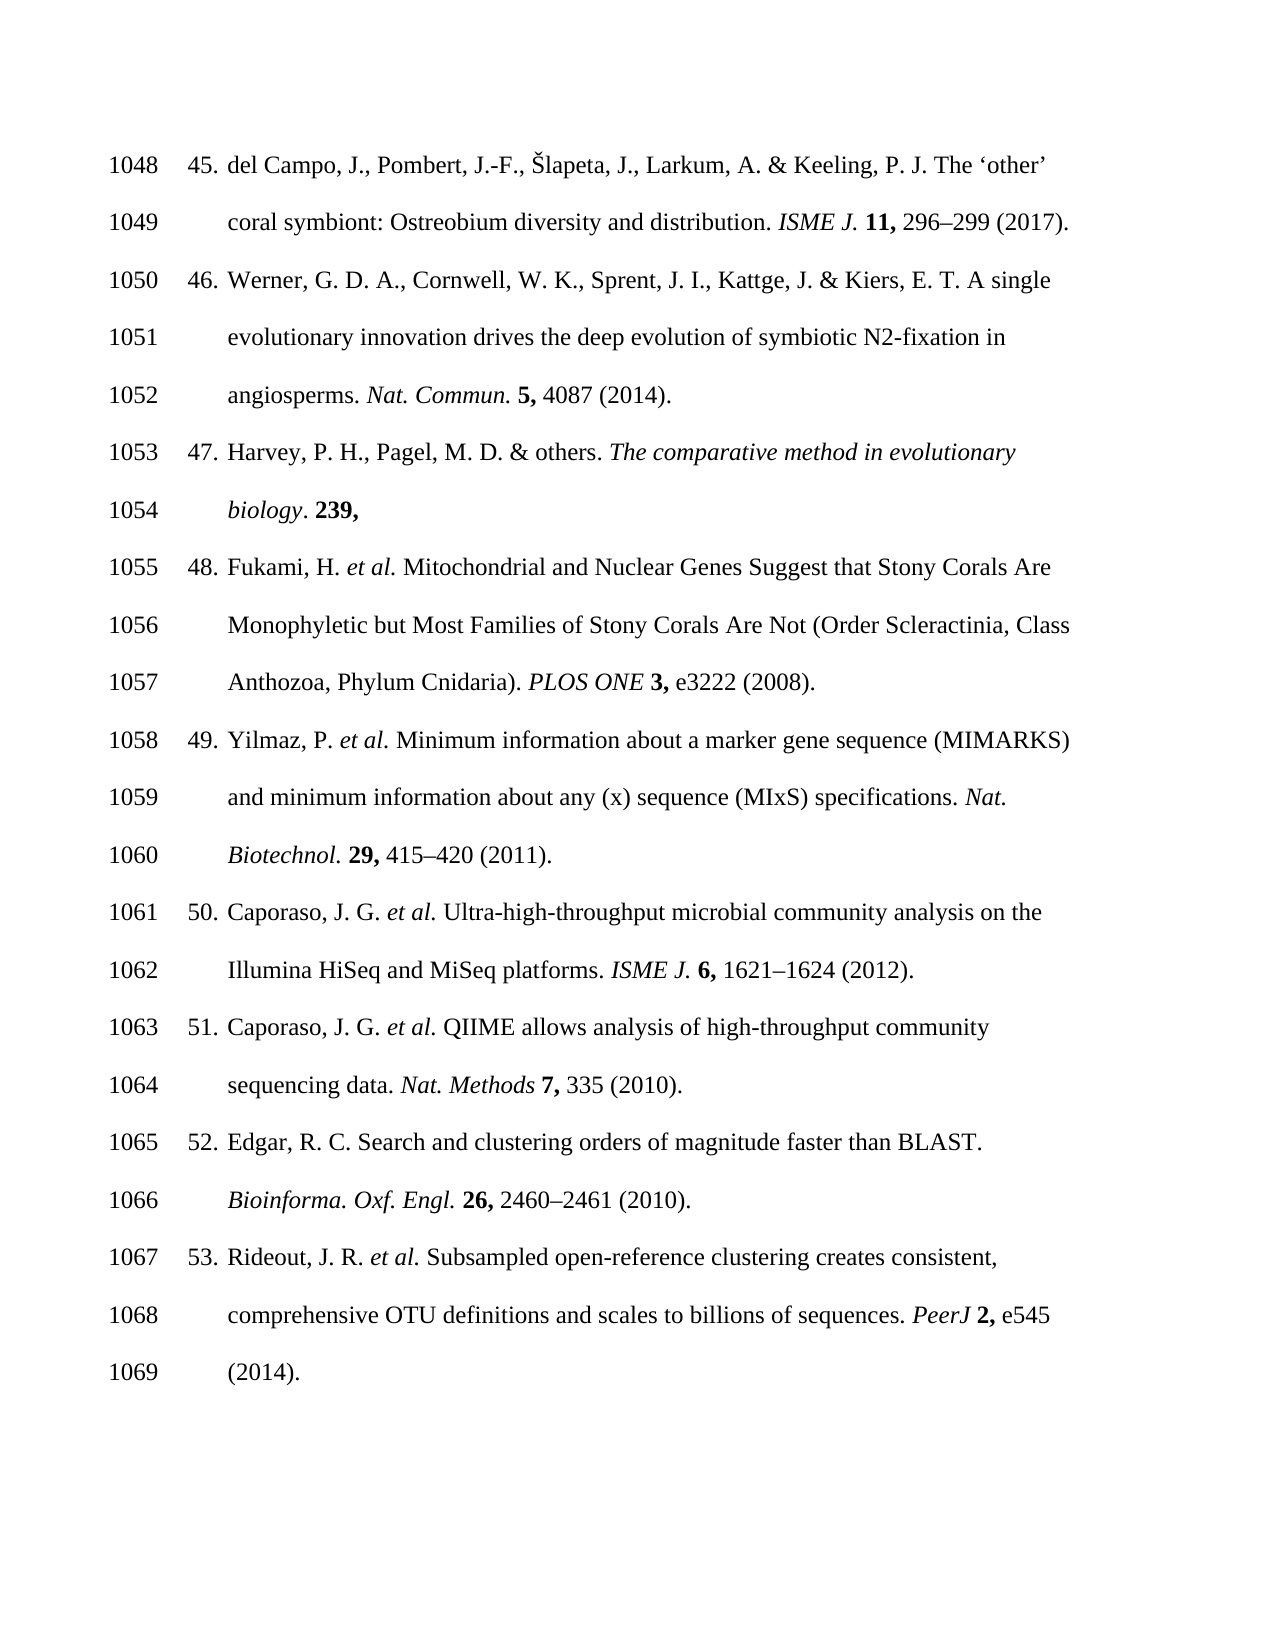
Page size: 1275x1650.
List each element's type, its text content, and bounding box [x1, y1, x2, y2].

text 46. Werner, G. D. A., Cornwell, W. K., Sprent, J. I., Kattge, J. & Kiers, E. T. A single evolutionary innovation drives the deep evolution of symbiotic N2-fixation in angiosperms. Nat. Commun. 5, 4087 (2014). [187, 265, 1087, 409]
text 45. del Campo, J., Pombert, J.-F., Šlapeta, J., Larkum, A. & Keeling, P. J. The ‘other’ coral symbiont: Ostreobium diversity and distribution. ISME J. 11, 296–299 (2017). [187, 150, 1087, 236]
text 47. Harvey, P. H., Pagel, M. D. & others. The comparative method in evolutionary biology. 239, [187, 437, 1087, 524]
text 50. Caporaso, J. G. et al. Ultra-high-throughput microbial community analysis on the Illumina HiSeq and MiSeq platforms. ISME J. 6, 1621–1624 (2012). [187, 897, 1087, 984]
text 52. Edgar, R. C. Search and clustering orders of magnitude faster than BLAST. Bioinforma. Oxf. Engl. 26, 2460–2461 (2010). [187, 1127, 1087, 1214]
text 53. Rideout, J. R. et al. Subsampled open-reference clustering creates consistent, comprehensive OTU definitions and scales to billions of sequences. PeerJ 2, e545 (2014). [187, 1242, 1087, 1386]
text 49. Yilmaz, P. et al. Minimum information about a marker gene sequence (MIMARKS) and minimum information about any (x) sequence (MIxS) specifications. Nat. Biotechnol. 29, 415–420 (2011). [187, 725, 1087, 869]
text 48. Fukami, H. et al. Mitochondrial and Nuclear Genes Suggest that Stony Corals Are Monophyletic but Most Families of Stony Corals Are Not (Order Scleractinia, Class Anthozoa, Phylum Cnidaria). PLOS ONE 3, e3222 (2008). [187, 552, 1087, 696]
text 51. Caporaso, J. G. et al. QIIME allows analysis of high-throughput community sequencing data. Nat. Methods 7, 335 (2010). [187, 1012, 1087, 1099]
